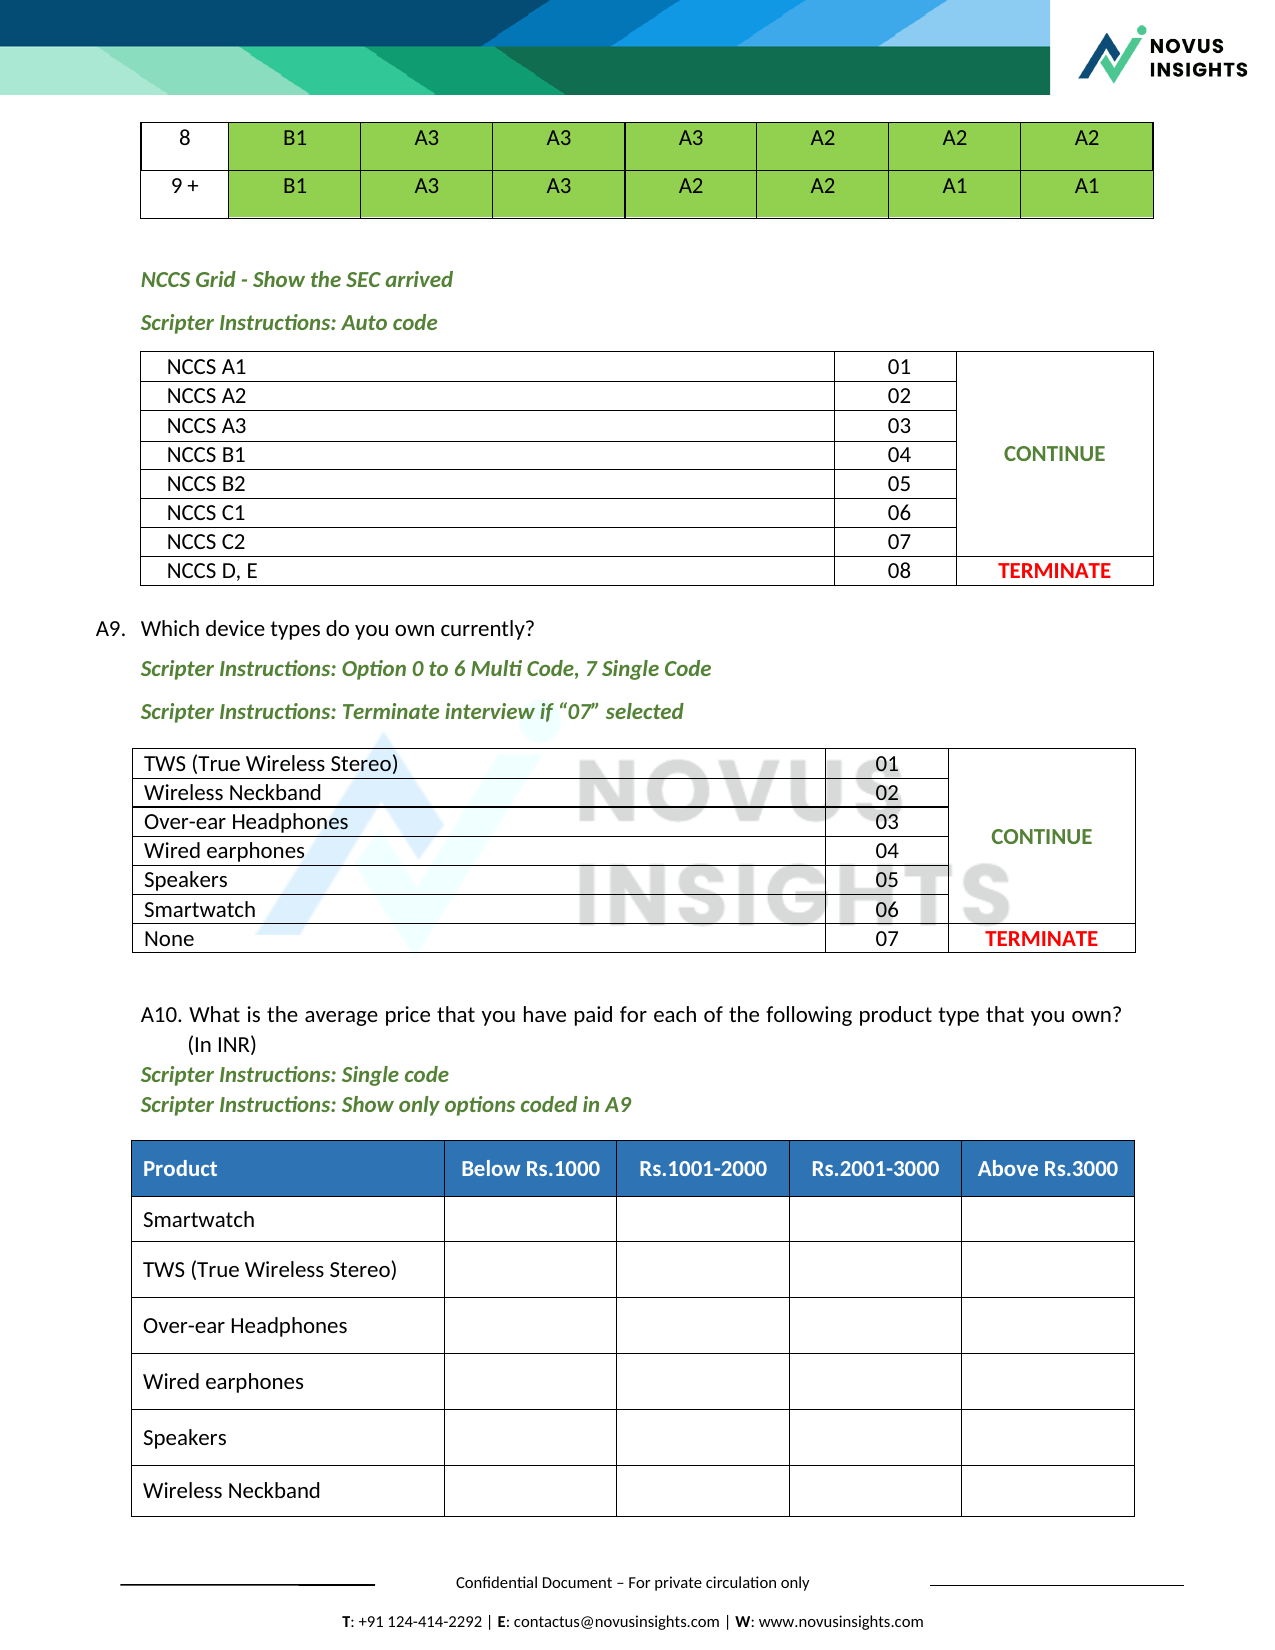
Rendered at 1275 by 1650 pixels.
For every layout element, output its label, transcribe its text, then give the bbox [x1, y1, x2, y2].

table_cell 06 [826, 895, 948, 923]
table_cell None [133, 924, 825, 952]
table_cell 02 [835, 382, 956, 410]
table_cell Speakers [133, 866, 825, 894]
table_header 01 [826, 749, 948, 777]
table_cell Wired earphones [132, 1354, 444, 1409]
table_cell [617, 1298, 789, 1353]
table_cell TERMINATE [949, 924, 1135, 952]
table_header Below Rs.1000 [445, 1141, 616, 1196]
table_header CONTINUE [957, 352, 1153, 556]
table_cell [790, 1298, 961, 1353]
table_cell Wireless Neckband [133, 779, 825, 806]
table_header 01 [835, 352, 956, 381]
table_cell A2 [757, 171, 888, 217]
table_header Above Rs.3000 [962, 1141, 1134, 1196]
table_cell NCCS A2 [141, 382, 834, 410]
list Which device types do you own currently? [96, 614, 1125, 642]
table_cell [962, 1242, 1134, 1297]
table_cell [790, 1354, 961, 1409]
table_cell NCCS A3 [141, 411, 834, 441]
text Scripter Instructions: Single code [141, 1060, 1125, 1088]
table_cell 06 [835, 499, 956, 527]
picture [0, 0, 1050, 95]
table_cell NCCS B2 [141, 470, 834, 498]
table_cell A3 [626, 123, 756, 170]
table_cell A3 [493, 171, 624, 217]
table_cell A2 [757, 123, 888, 170]
table_cell NCCS B1 [141, 442, 834, 469]
table_cell 07 [835, 528, 956, 556]
picture [1053, 0, 1272, 110]
table_cell [617, 1354, 789, 1409]
table_cell A3 [361, 171, 492, 217]
table_cell [790, 1197, 961, 1241]
table_cell Over-ear Headphones [132, 1298, 444, 1353]
table_cell Smartwatch [133, 895, 825, 923]
table_cell B1 [229, 171, 360, 217]
table_cell [617, 1466, 789, 1516]
table_cell A3 [493, 123, 624, 170]
text A10. What is the average price that you have paid for each of the following product type that you own? (In INR) [141, 1000, 1125, 1058]
table_cell TERMINATE [957, 557, 1153, 585]
table_cell 03 [835, 411, 956, 441]
text Scripter Instructions: Auto code [141, 308, 1125, 336]
table_cell 07 [826, 924, 948, 952]
text Scripter Instructions: Option 0 to 6 Multi Code, 7 Single Code [141, 654, 1125, 682]
table_header CONTINUE [949, 749, 1135, 923]
table_header NCCS A1 [141, 352, 834, 381]
text Scripter Instructions: Terminate interview if “07” selected [141, 697, 1125, 725]
table_cell [962, 1197, 1134, 1241]
table_cell NCCS D, E [141, 557, 834, 585]
table_cell TWS (True Wireless Stereo) [132, 1242, 444, 1297]
table_cell A1 [1021, 171, 1153, 217]
table_cell [445, 1354, 616, 1409]
table_cell 9 + [141, 171, 228, 217]
table_cell [617, 1242, 789, 1297]
table_cell [962, 1354, 1134, 1409]
table_cell 05 [826, 866, 948, 894]
table_cell [962, 1410, 1134, 1465]
table_cell 03 [826, 808, 948, 836]
table_header TWS (True Wireless Stereo) [133, 749, 825, 777]
table_cell 08 [835, 557, 956, 585]
text Scripter Instructions: Show only options coded in A9 [141, 1091, 1125, 1118]
table_cell A2 [626, 171, 756, 217]
table_cell [445, 1197, 616, 1241]
table_cell [445, 1242, 616, 1297]
table_cell 05 [835, 470, 956, 498]
table_header Rs.1001-2000 [617, 1141, 789, 1196]
table_cell Speakers [132, 1410, 444, 1465]
table_cell 04 [826, 837, 948, 864]
text NCCS Grid - Show the SEC arrived [141, 265, 1125, 293]
table_cell [790, 1466, 961, 1516]
table_cell [962, 1298, 1134, 1353]
table_cell [790, 1242, 961, 1297]
table_cell [445, 1410, 616, 1465]
table_header Rs.2001-3000 [790, 1141, 961, 1196]
table_cell Over-ear Headphones [133, 808, 825, 836]
table_cell [617, 1197, 789, 1241]
table_cell [445, 1466, 616, 1516]
table_cell 8 [142, 123, 228, 170]
table_cell A2 [1021, 123, 1152, 170]
table_cell A2 [889, 123, 1020, 170]
table_cell 02 [826, 779, 948, 806]
table_cell 04 [835, 442, 956, 469]
table_cell B1 [229, 123, 360, 170]
table_cell Smartwatch [132, 1197, 444, 1241]
table_cell NCCS C1 [141, 499, 834, 527]
table_cell [962, 1466, 1134, 1516]
table_cell NCCS C2 [141, 528, 834, 556]
table_cell [617, 1410, 789, 1465]
table_cell Wired earphones [133, 837, 825, 864]
table_cell A3 [361, 123, 492, 170]
table_header Product [132, 1141, 444, 1196]
table_cell A1 [889, 171, 1020, 217]
table_cell Wireless Neckband [132, 1466, 444, 1516]
table_cell [790, 1410, 961, 1465]
table_cell [445, 1298, 616, 1353]
